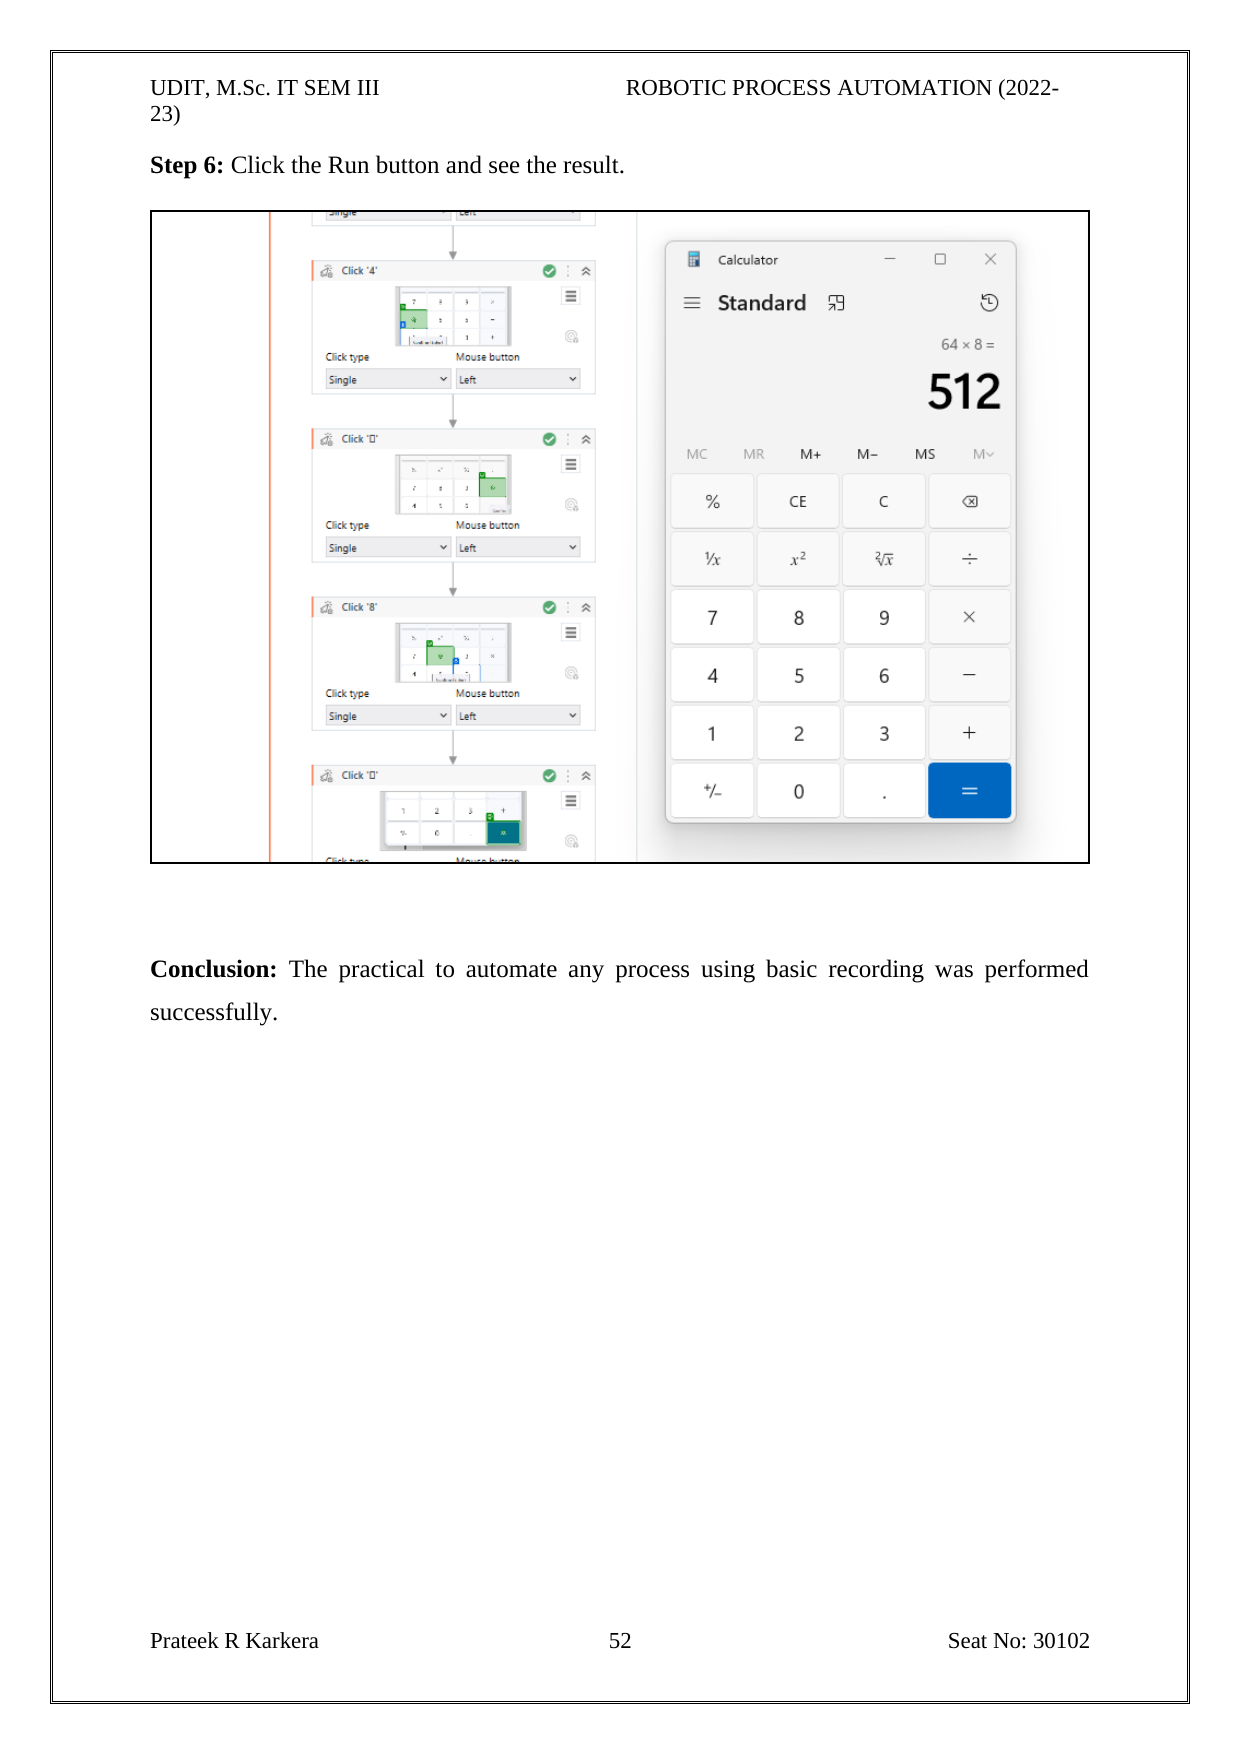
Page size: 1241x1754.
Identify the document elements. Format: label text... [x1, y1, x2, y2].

text Step 6: Click the Run button and see the result. [150, 150, 1090, 179]
picture [152, 212, 1088, 862]
text Conclusion: The practical to automate any process using basic recording was performed successfully. [150, 954, 1090, 1026]
